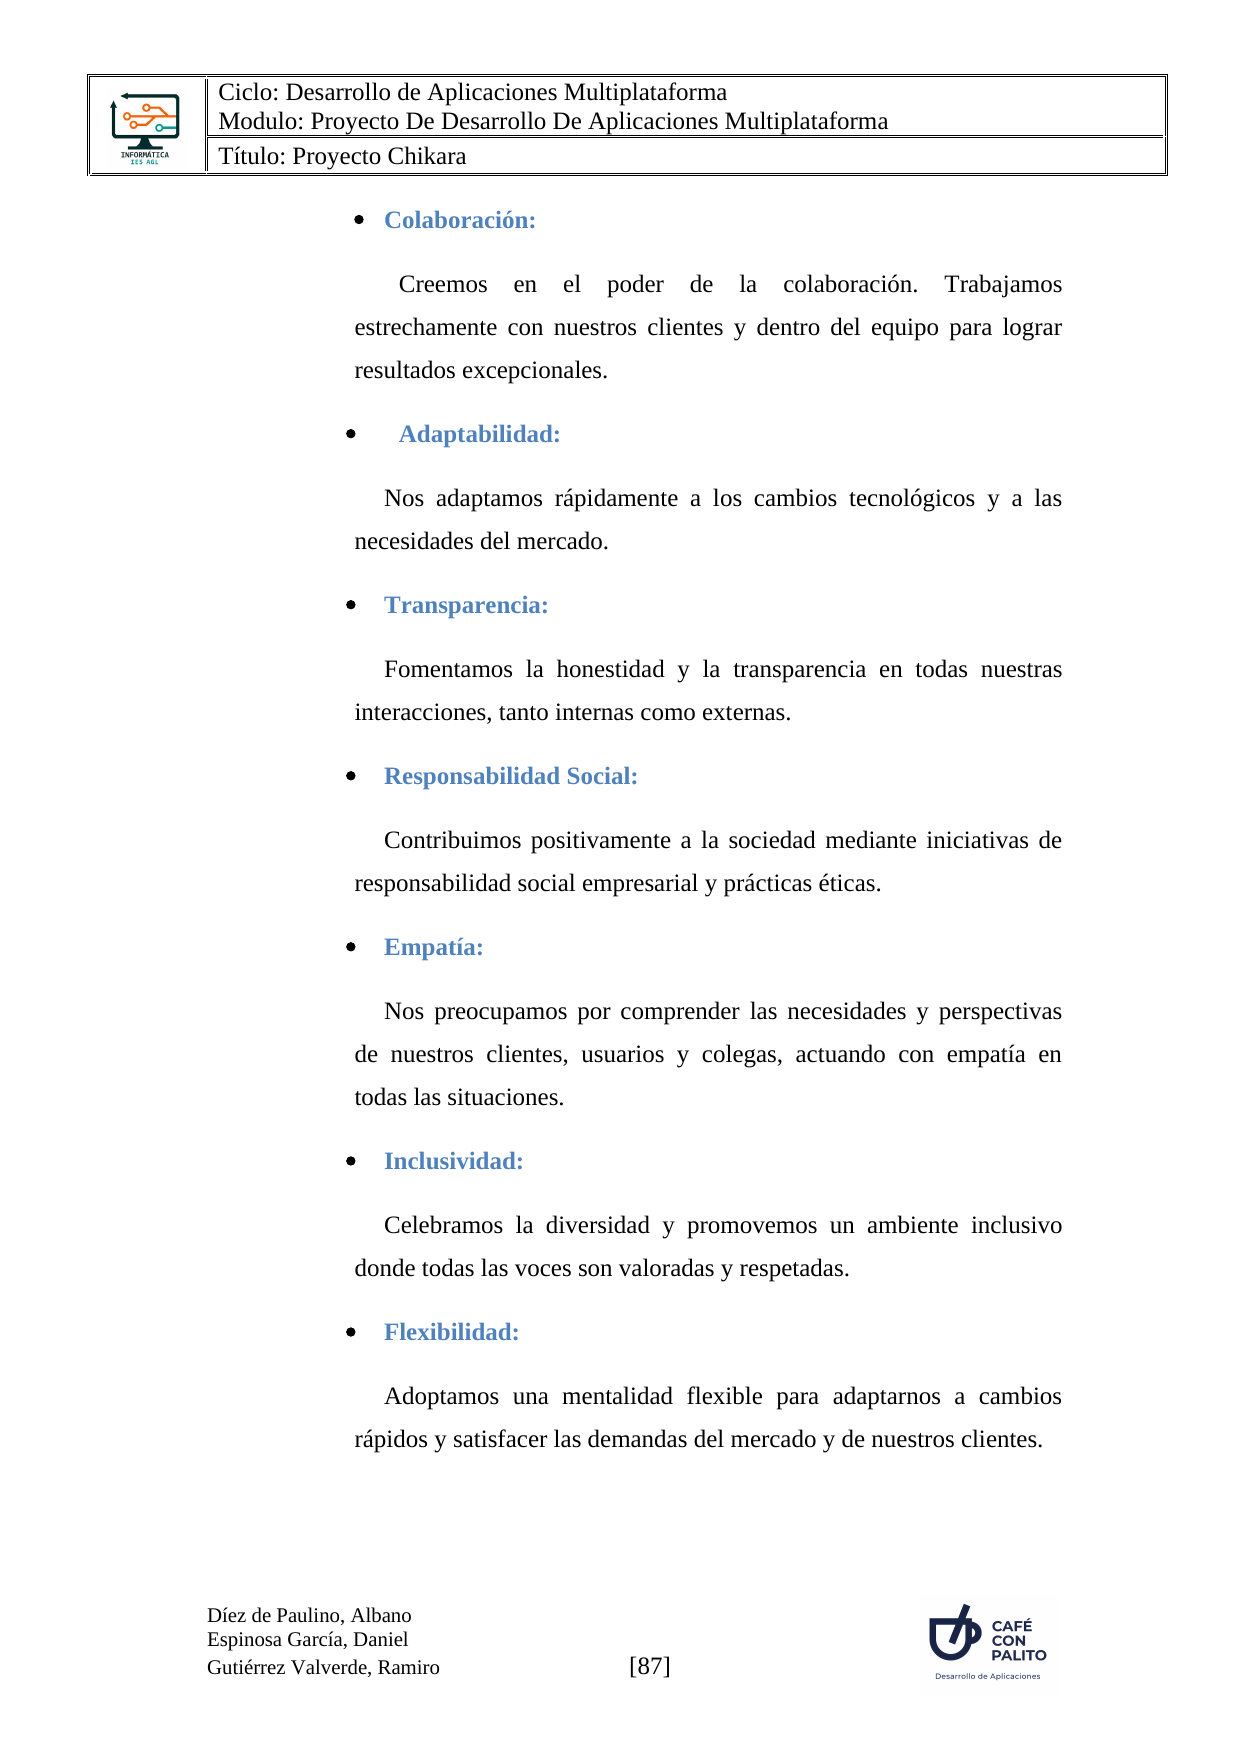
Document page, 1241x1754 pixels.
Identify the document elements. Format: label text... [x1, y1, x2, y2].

text Fomentamos la honestidad y la transparencia en todas nuestras interacciones, tanto internas como externas. [354, 654, 1063, 726]
text Adoptamos una mentalidad flexible para adaptarnos a cambios rápidos y satisfacer las demandas del mercado y de nuestros clientes. [354, 1381, 1063, 1453]
list Transparencia: [346, 590, 1063, 619]
picture [921, 1595, 1058, 1695]
picture [106, 87, 186, 168]
text Contribuimos positivamente a la sociedad mediante iniciativas de responsabilidad social empresarial y prácticas éticas. [354, 825, 1063, 897]
text Nos adaptamos rápidamente a los cambios tecnológicos y a las necesidades del mercado. [354, 483, 1063, 555]
list Empatía: [346, 932, 1063, 961]
list Responsabilidad Social: [346, 761, 1063, 790]
list Colaboración: [354, 205, 1063, 234]
list Inclusividad: [346, 1146, 1063, 1175]
text Celebramos la diversidad y promovemos un ambiente inclusivo donde todas las voces son valoradas y respetadas. [354, 1210, 1063, 1282]
text Nos preocupamos por comprender las necesidades y perspectivas de nuestros clientes, usuarios y colegas, actuando con empatía en todas las situaciones. [354, 996, 1063, 1111]
text Creemos en el poder de la colaboración. Trabajamos estrechamente con nuestros clientes y dentro del equipo para lograr resultados excepcionales. [354, 269, 1063, 384]
list Adaptabilidad: [346, 419, 1063, 448]
list Flexibilidad: [346, 1317, 1063, 1346]
